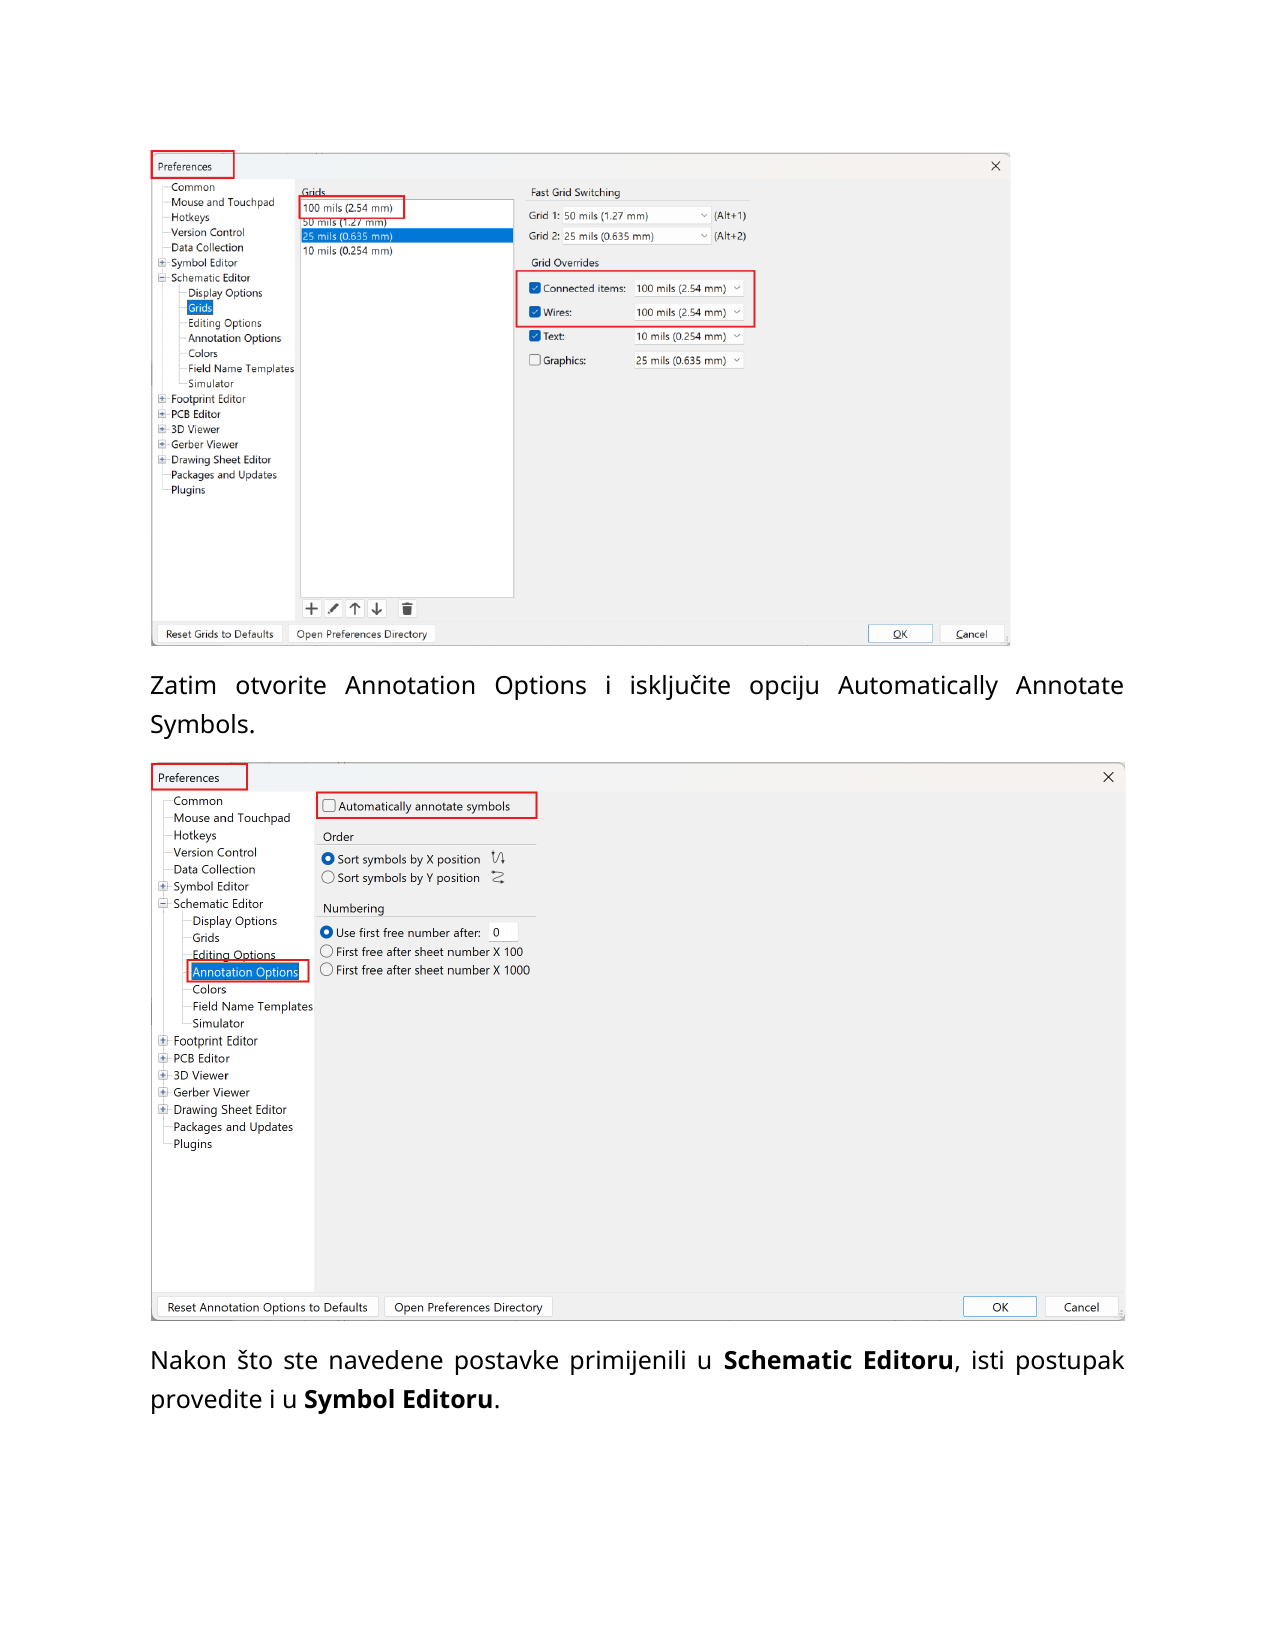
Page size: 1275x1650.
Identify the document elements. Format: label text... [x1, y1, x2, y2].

text Nakon što ste navedene postavke primijenili u Schematic Editoru, isti postupak provedite i u Symbol Editoru. [150, 1342, 1125, 1416]
text Zatim otvorite Annotation Options i isključite opciju Automatically Annotate Symbols. [150, 667, 1125, 741]
picture [150, 762, 1125, 1321]
picture [150, 150, 1011, 646]
